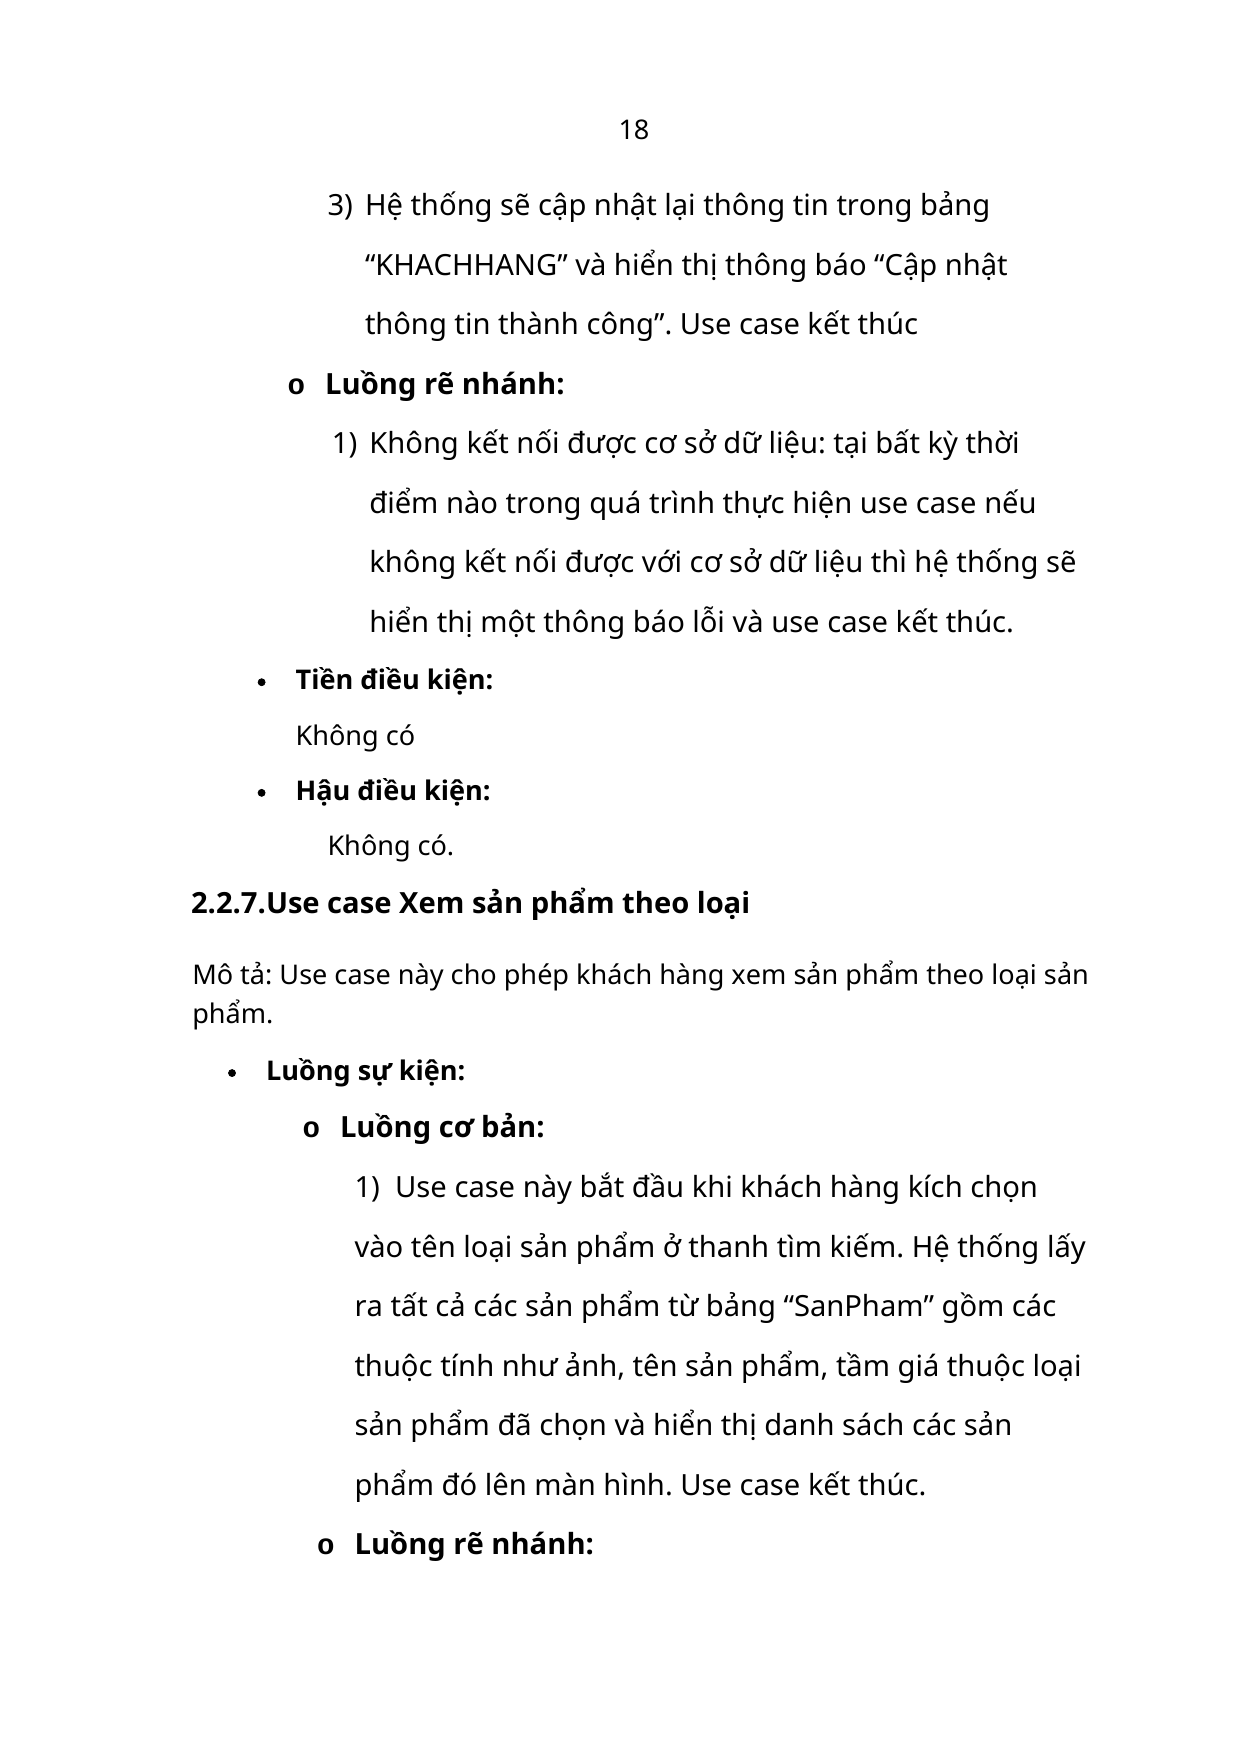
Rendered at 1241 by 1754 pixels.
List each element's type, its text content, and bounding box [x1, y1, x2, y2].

list Tiền điều kiện: [258, 661, 1090, 697]
list Hậu điều kiện: [258, 771, 1090, 808]
text Không có. [327, 827, 1090, 863]
list Luồng sự kiện: [228, 1051, 1090, 1088]
list Luồng cơ bản: [302, 1107, 1090, 1147]
subtitle Use case Xem sản phẩm theo loại [266, 882, 1087, 922]
list Hệ thống sẽ cập nhật lại thông tin trong bảng “KHACHHANG” và hiển thị thông báo “Cập nhật thông tin thành công”. Use case kết thúc [327, 184, 1090, 343]
list 1) Use case này bắt đầu khi khách hàng kích chọn vào tên loại sản phẩm ở thanh tìm kiếm. Hệ thống lấy ra tất cả các sản phẩm từ bảng “SanPham” gồm các thuộc tính như ảnh, tên sản phẩm, tầm giá thuộc loại sản phẩm đã chọn và hiển thị danh sách các sản phẩm đó lên màn hình. Use case kết thúc. [354, 1167, 1090, 1504]
list Luồng rẽ nhánh: [317, 1523, 1090, 1563]
text Không có [295, 716, 1090, 753]
text Mô tả: Use case này cho phép khách hàng xem sản phẩm theo loại sản phẩm. [192, 955, 1090, 1032]
list Luồng rẽ nhánh: [287, 363, 1090, 403]
list Không kết nối được cơ sở dữ liệu: tại bất kỳ thời điểm nào trong quá trình thực hiện use case nếu không kết nối được với cơ sở dữ liệu thì hệ thống sẽ hiển thị một thông báo lỗi và use case kết thúc. [332, 423, 1090, 641]
